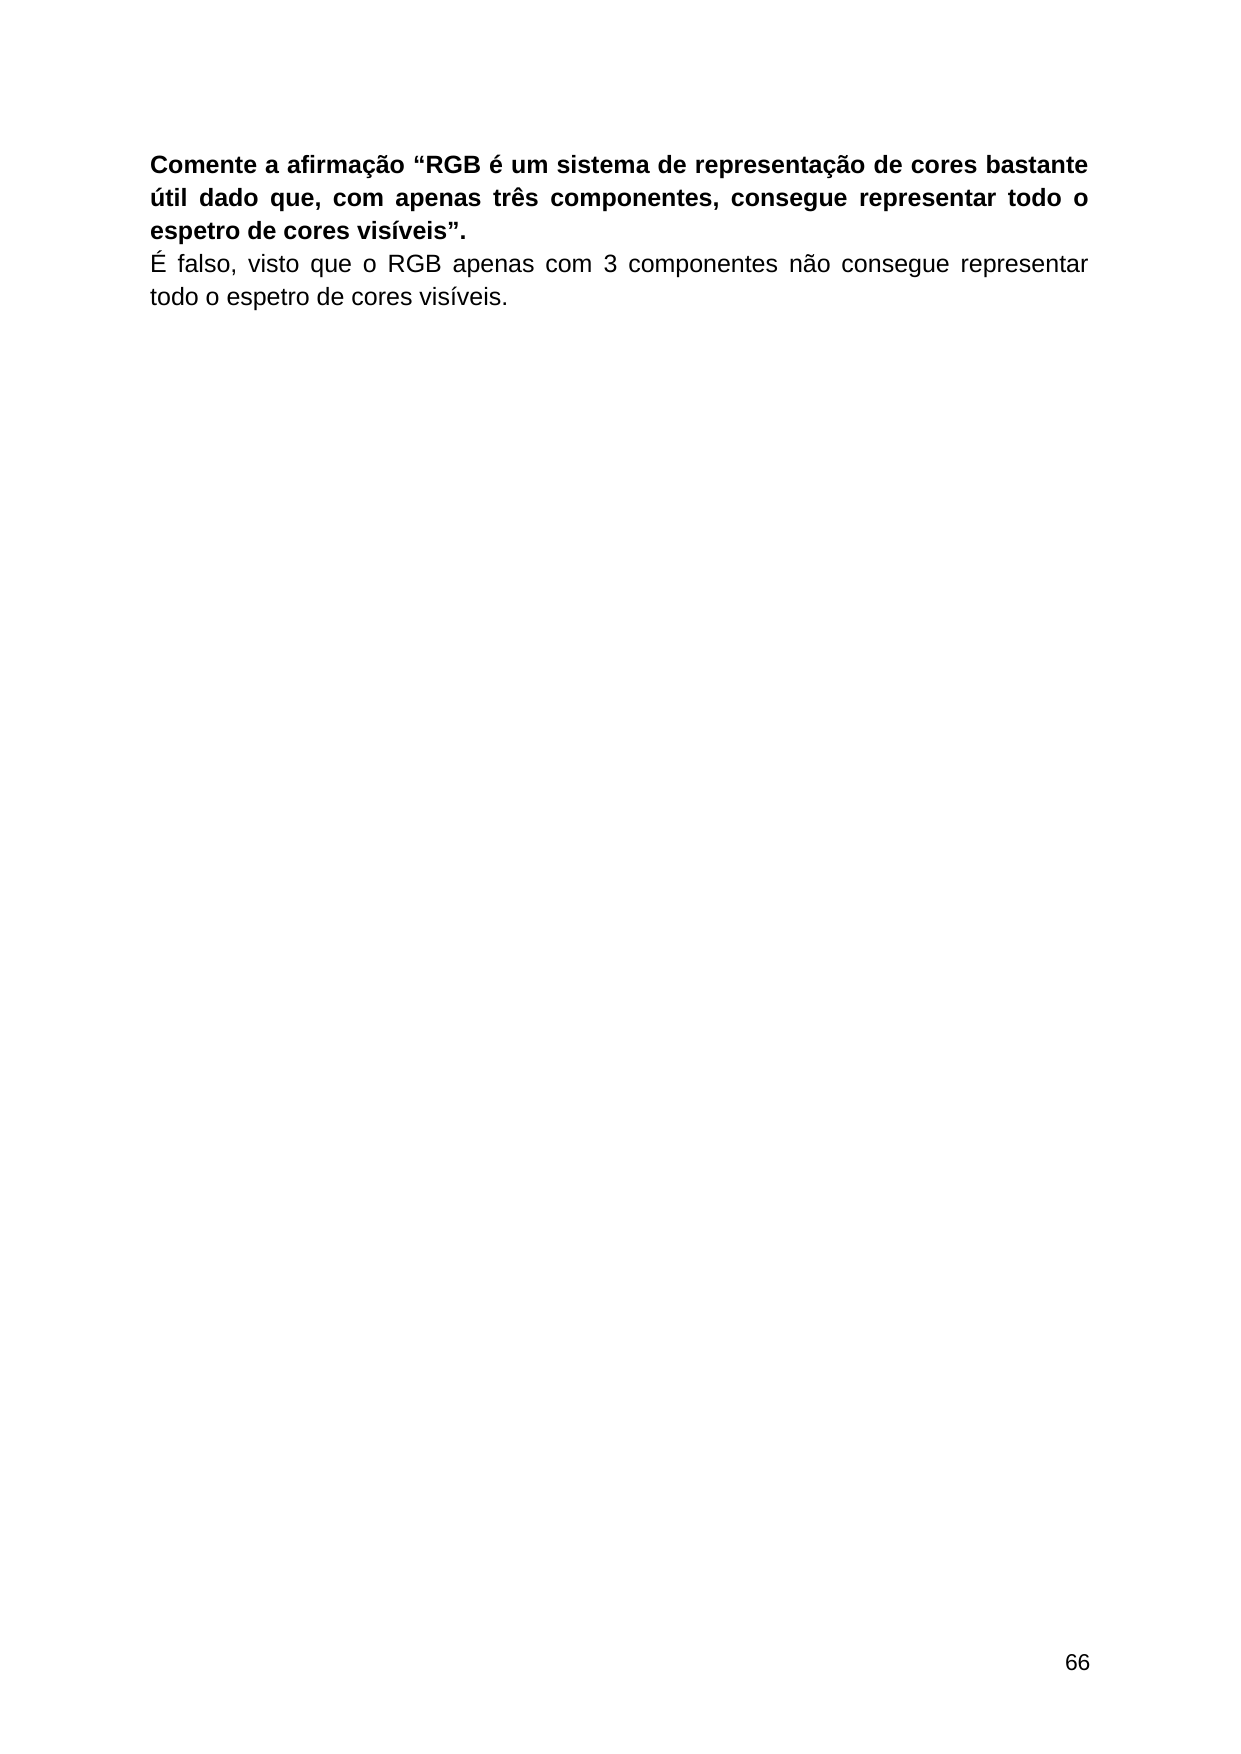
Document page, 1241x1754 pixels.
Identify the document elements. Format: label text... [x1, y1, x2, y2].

text É falso, visto que o RGB apenas com 3 componentes não consegue representar todo o espetro de cores visíveis. [150, 249, 1090, 311]
text Comente a afirmação “RGB é um sistema de representação de cores bastante útil dado que, com apenas três componentes, consegue representar todo o espetro de cores visíveis”. [150, 150, 1090, 245]
